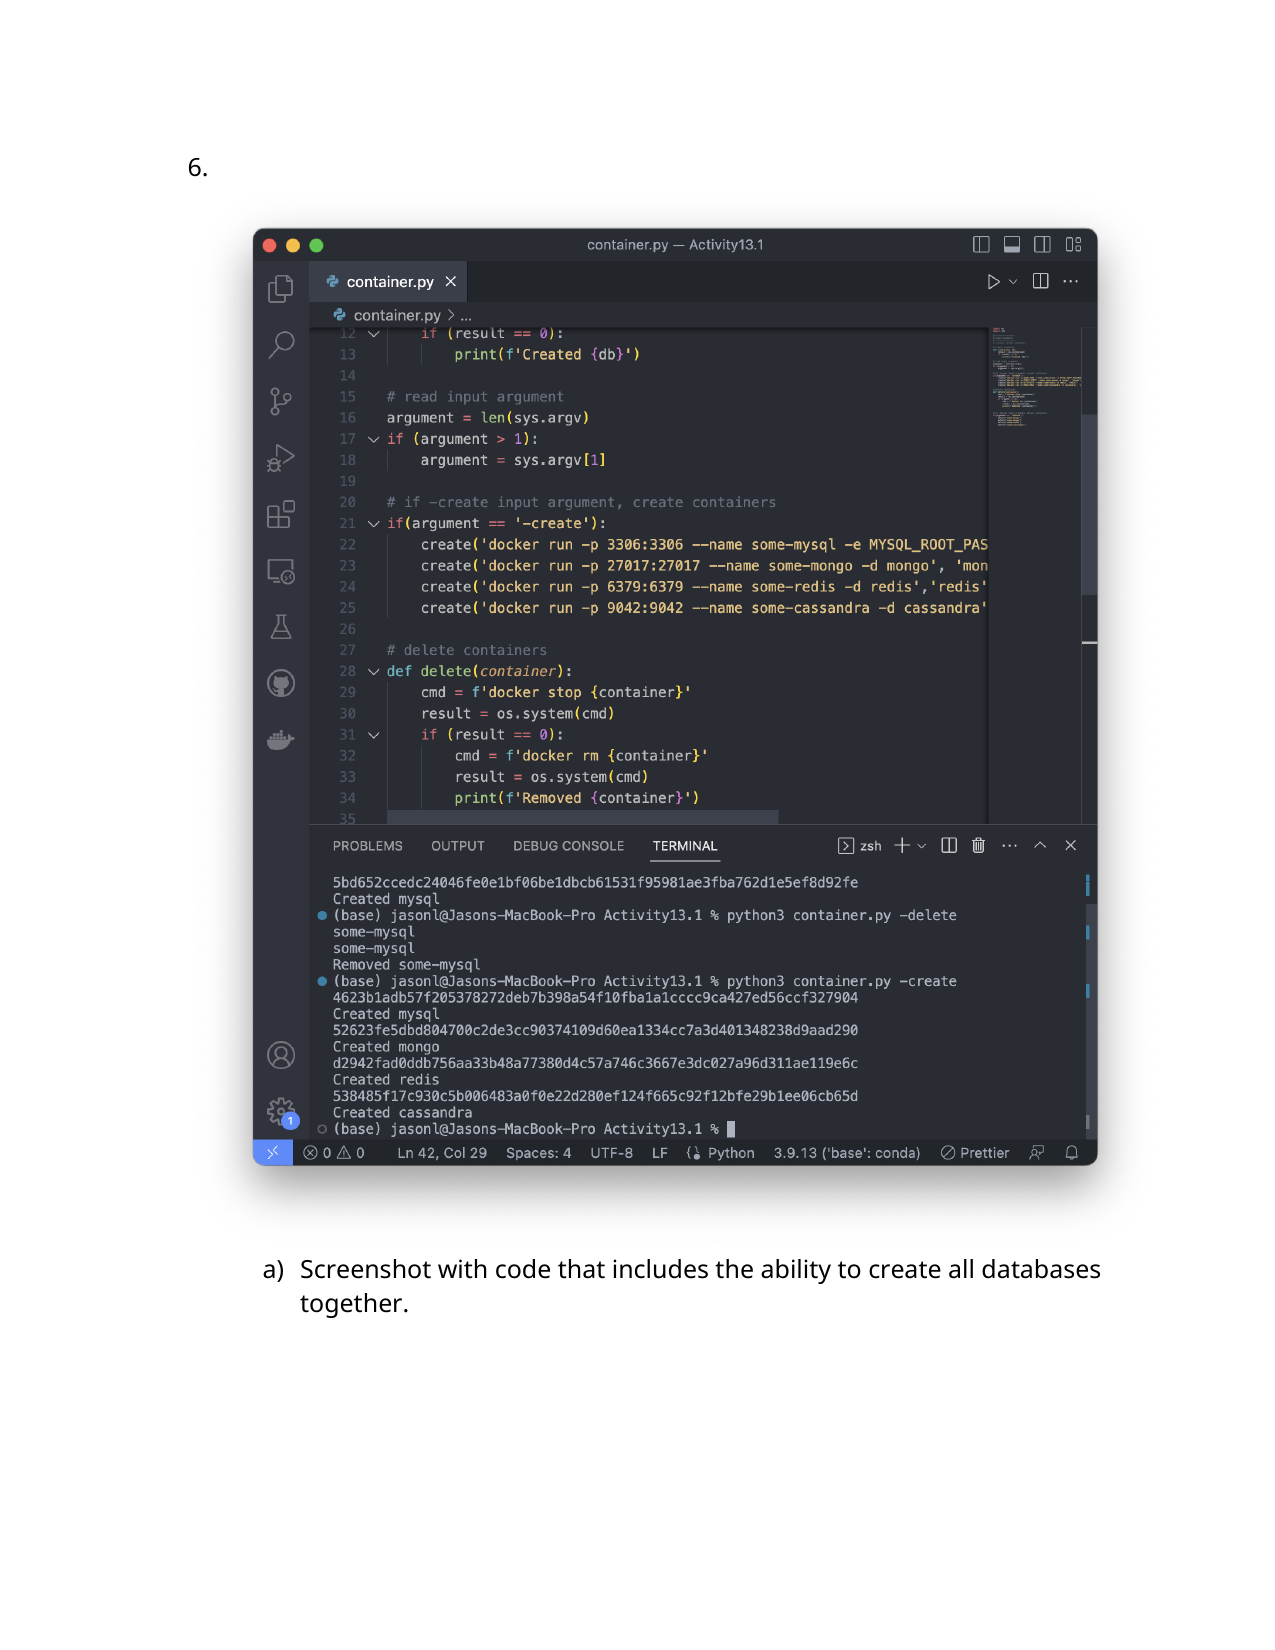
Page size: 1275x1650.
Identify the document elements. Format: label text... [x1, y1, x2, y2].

picture [187, 184, 1163, 1252]
list Screenshot with code that includes the ability to create all databases together. [262, 1252, 1125, 1320]
